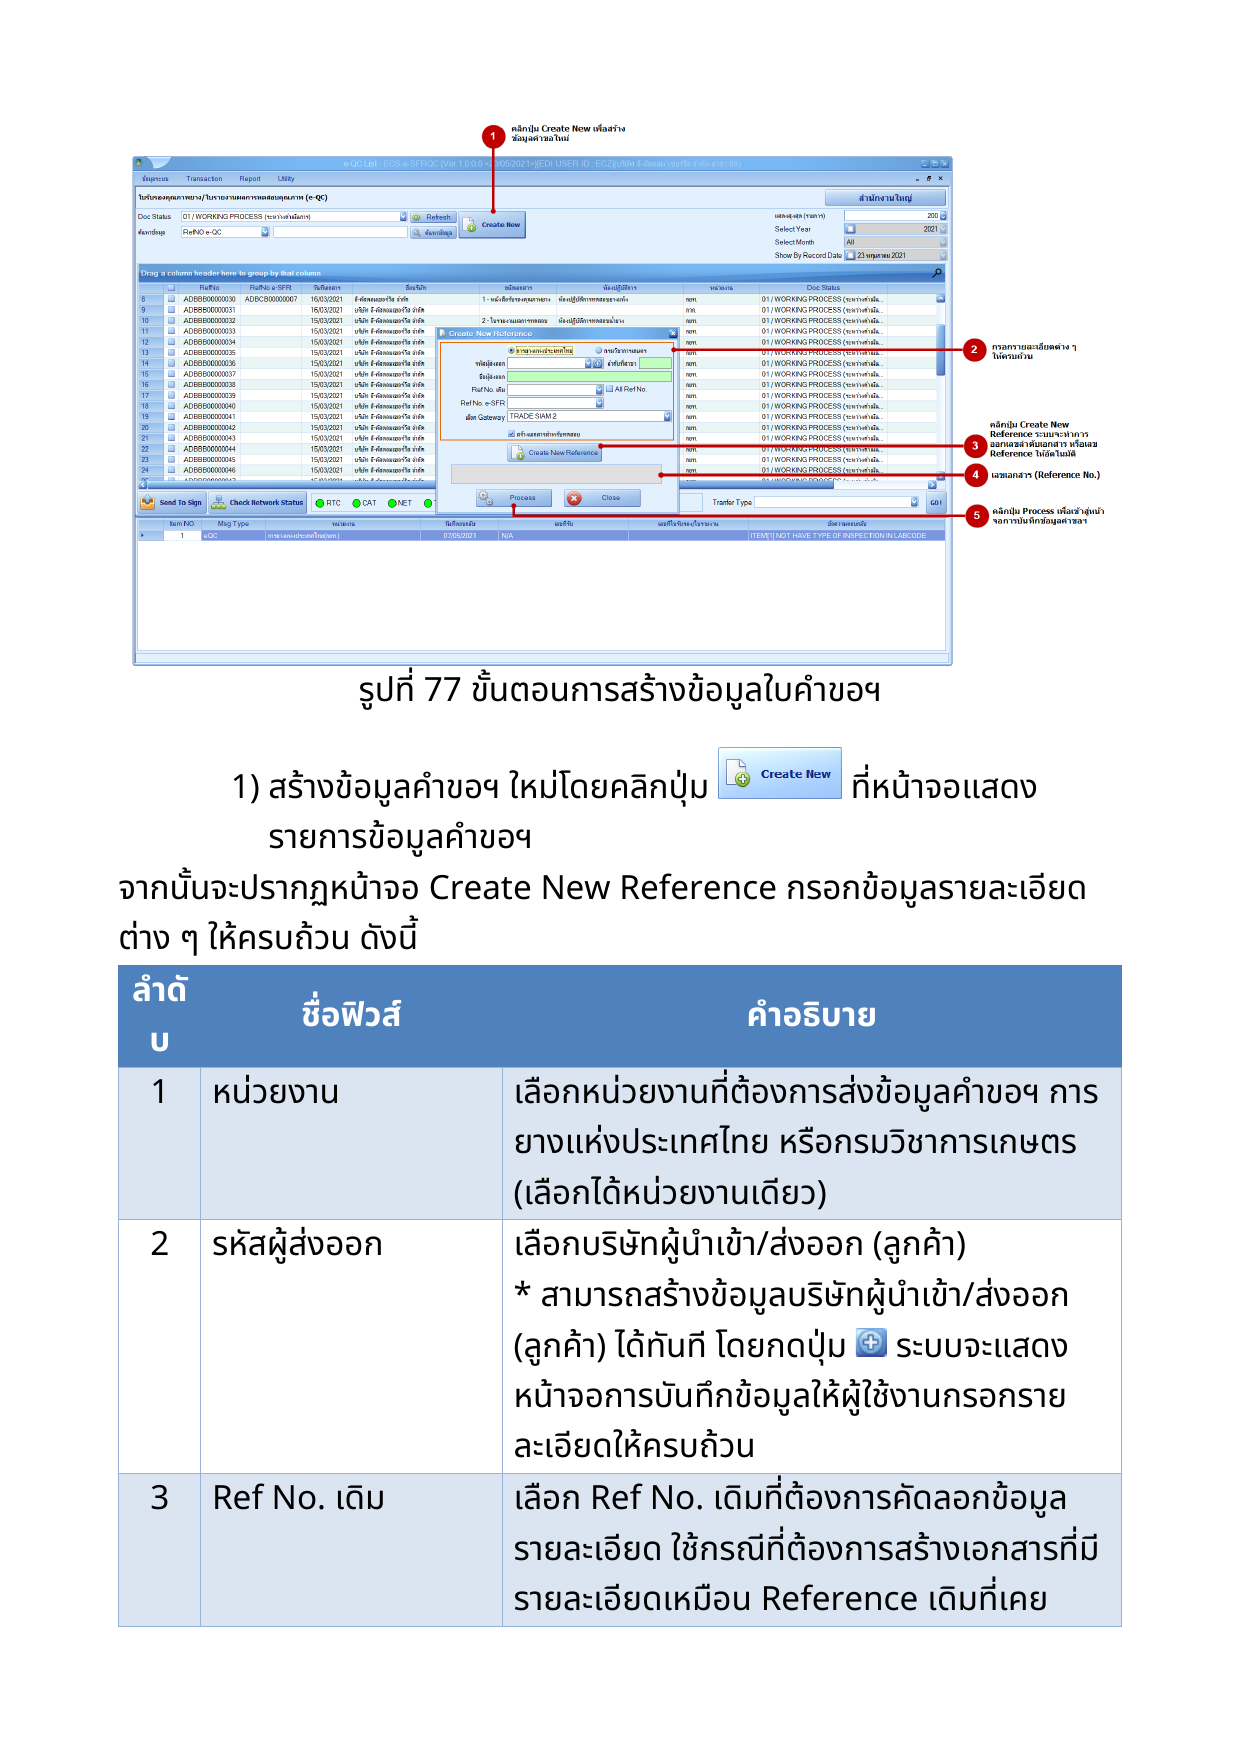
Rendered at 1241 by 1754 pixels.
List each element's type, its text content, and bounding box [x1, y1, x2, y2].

table_header คำอธิบาย [503, 966, 1121, 1067]
picture [718, 747, 842, 799]
text รูปที่ 77 ขั้นตอนการสร้างข้อมูลใบคำขอฯ [118, 666, 1122, 717]
table_cell 2 [119, 1220, 200, 1473]
table_cell หน่วยงาน [201, 1068, 502, 1219]
picture [132, 118, 1108, 666]
table_header ชื่อฟิวส์ [201, 966, 502, 1067]
text จากนั้นจะปรากฏหน้าจอ Create New Reference กรอกข้อมูลรายละเอียดต่าง ๆ ให้ครบถ้วน ดังนี้ [118, 864, 1122, 965]
table_cell Ref No. เดิม [201, 1474, 502, 1626]
table_cell รหัสผู้ส่งออก [201, 1220, 502, 1473]
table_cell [503, 1474, 1121, 1626]
table_header ลำดับ [119, 966, 200, 1067]
table_cell 1 [119, 1068, 200, 1219]
table_cell 3 [119, 1474, 200, 1626]
list สร้างข้อมูลคำขอฯ ใหม่โดยคลิกปุ่ม ที่หน้าจอแสดงรายการข้อมูลคำขอฯ [231, 748, 1122, 864]
table_cell เลือกบริษัทผู้นำเข้า/ส่งออก (ลูกค้า) * สามารถสร้างข้อมูลบริษัทผู้นำเข้า/ส่งออก (ลูกค้า) ได้ทันที โดยกดปุ่ม ระบบจะแสดงหน้าจอการบันทึกข้อมูลให้ผู้ใช้งานกรอกรายละเอียดให้ครบถ้วน [503, 1220, 1121, 1473]
table_cell เลือกหน่วยงานที่ต้องการส่งข้อมูลคำขอฯ การยางแห่งประเทศไทย หรือกรมวิชาการเกษตร (เลือกได้หน่วยงานเดียว) [503, 1068, 1121, 1219]
picture [855, 1328, 887, 1357]
